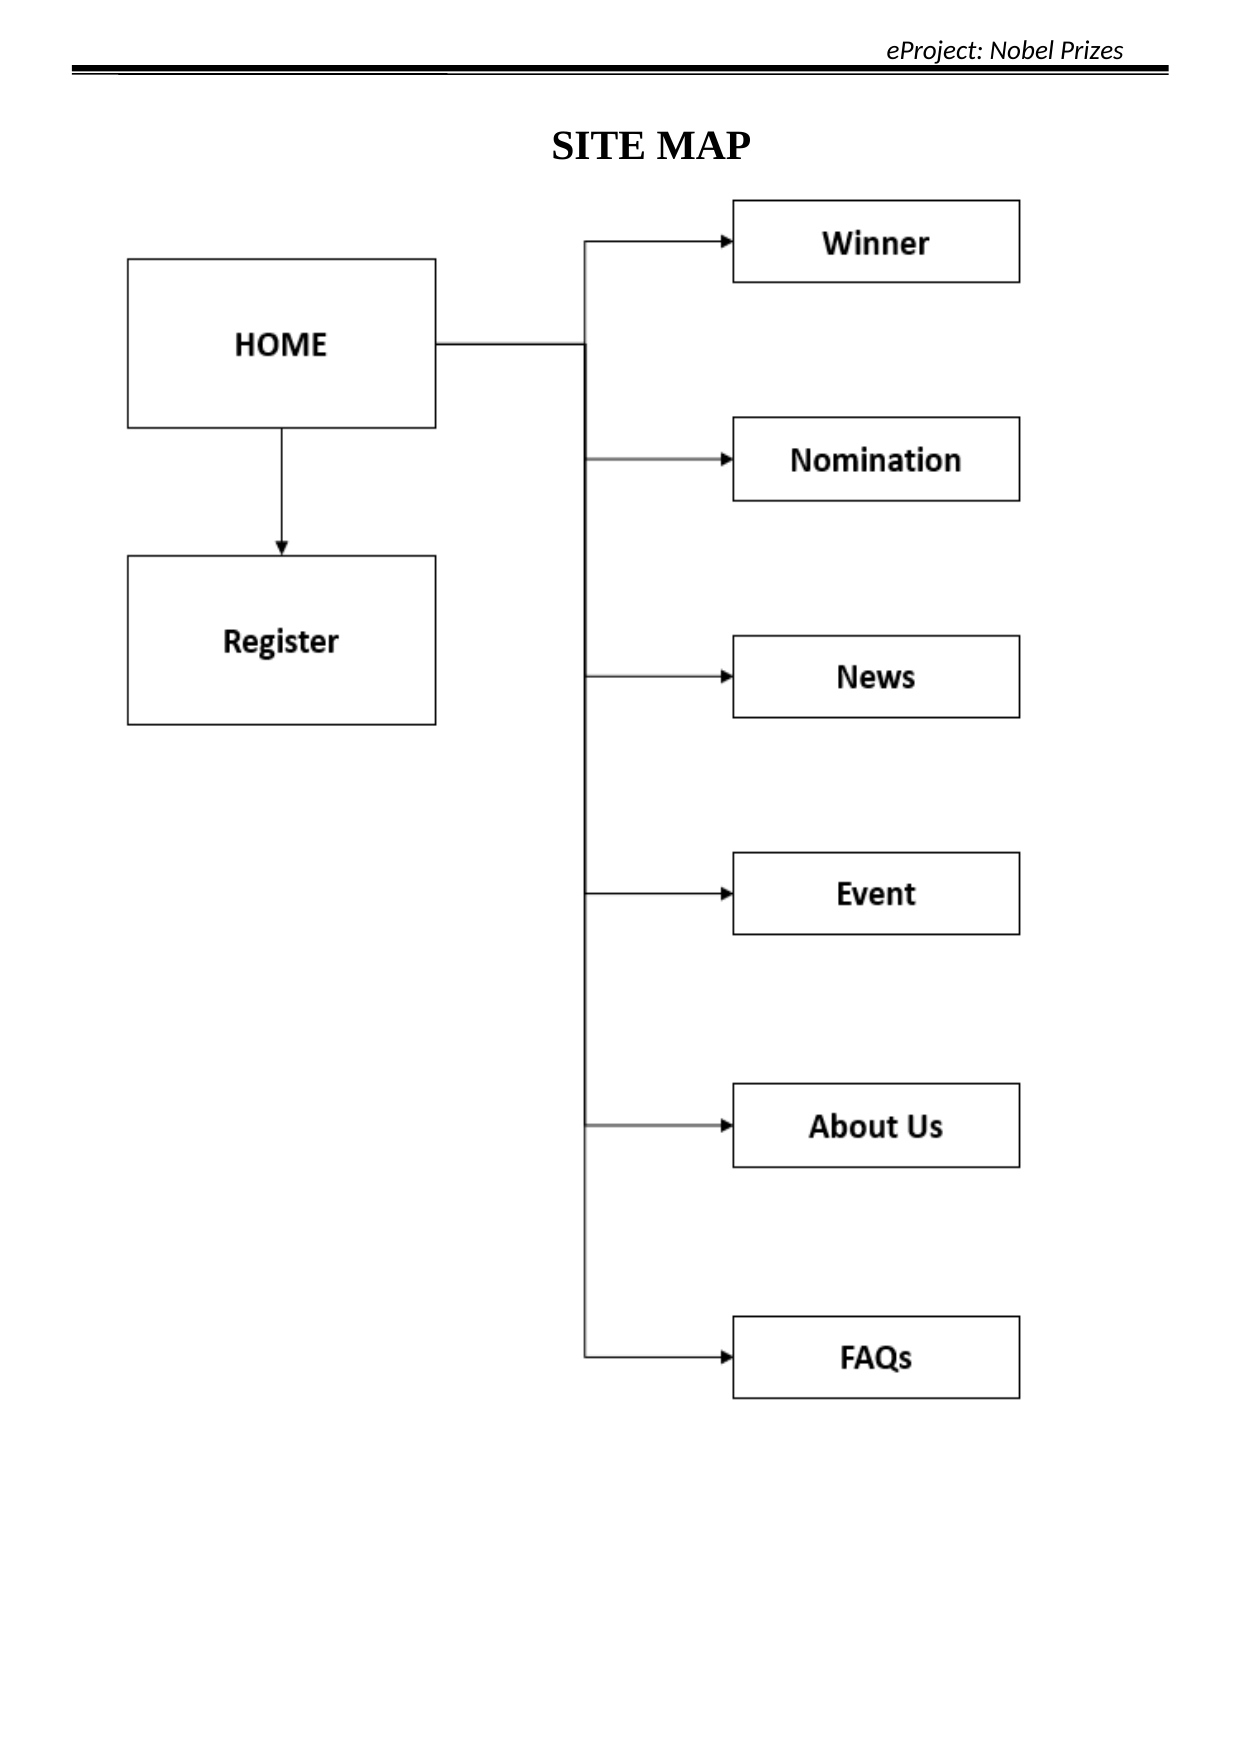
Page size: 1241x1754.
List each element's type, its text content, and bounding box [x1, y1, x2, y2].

picture [91, 168, 1158, 1435]
subtitle SITE MAP [99, 121, 1203, 168]
